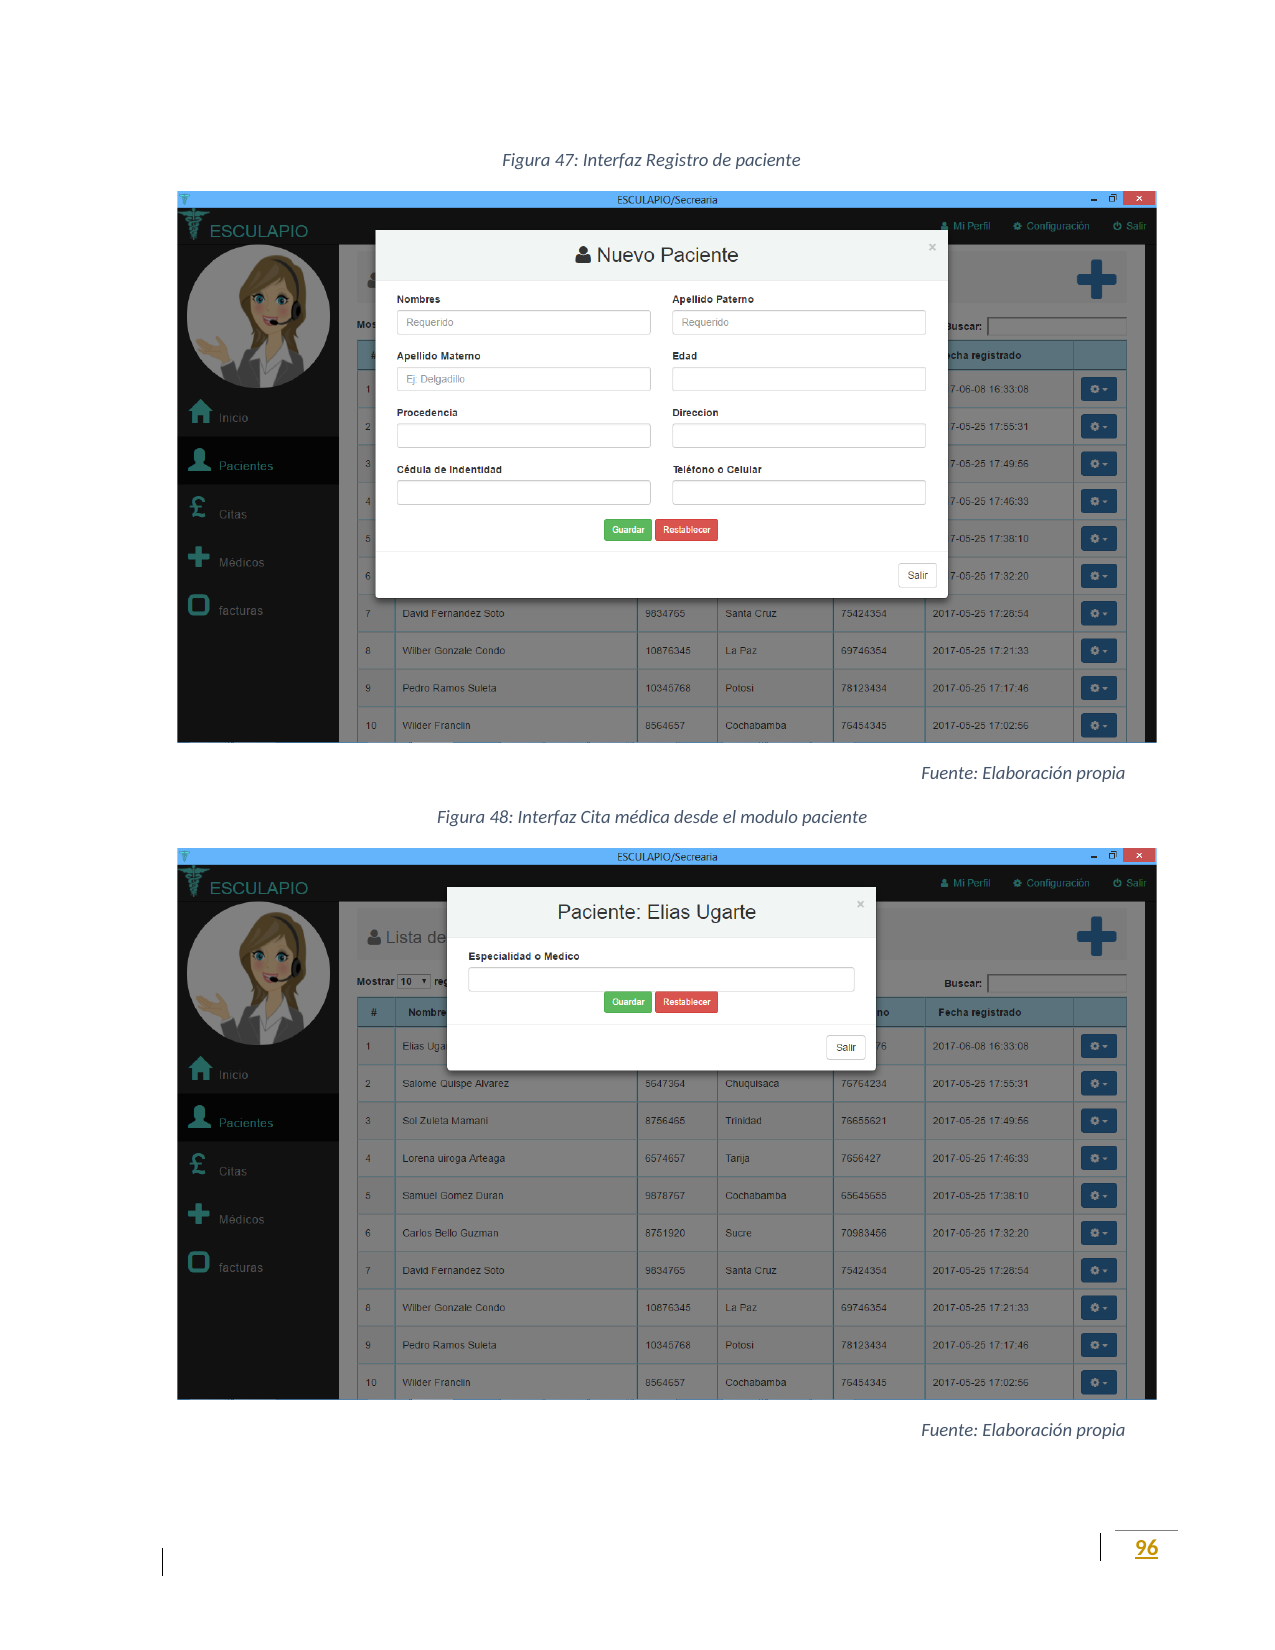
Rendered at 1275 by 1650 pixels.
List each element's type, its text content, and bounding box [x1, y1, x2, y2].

picture [177, 191, 1157, 743]
text Fuente: Elaboración propia [177, 1418, 1127, 1441]
text Fuente: Elaboración propia [177, 761, 1127, 784]
text Figura 48: Interfaz Cita médica desde el modulo paciente [177, 805, 1127, 828]
text Figura 47: Interfaz Registro de paciente [177, 148, 1127, 171]
picture [177, 848, 1157, 1400]
